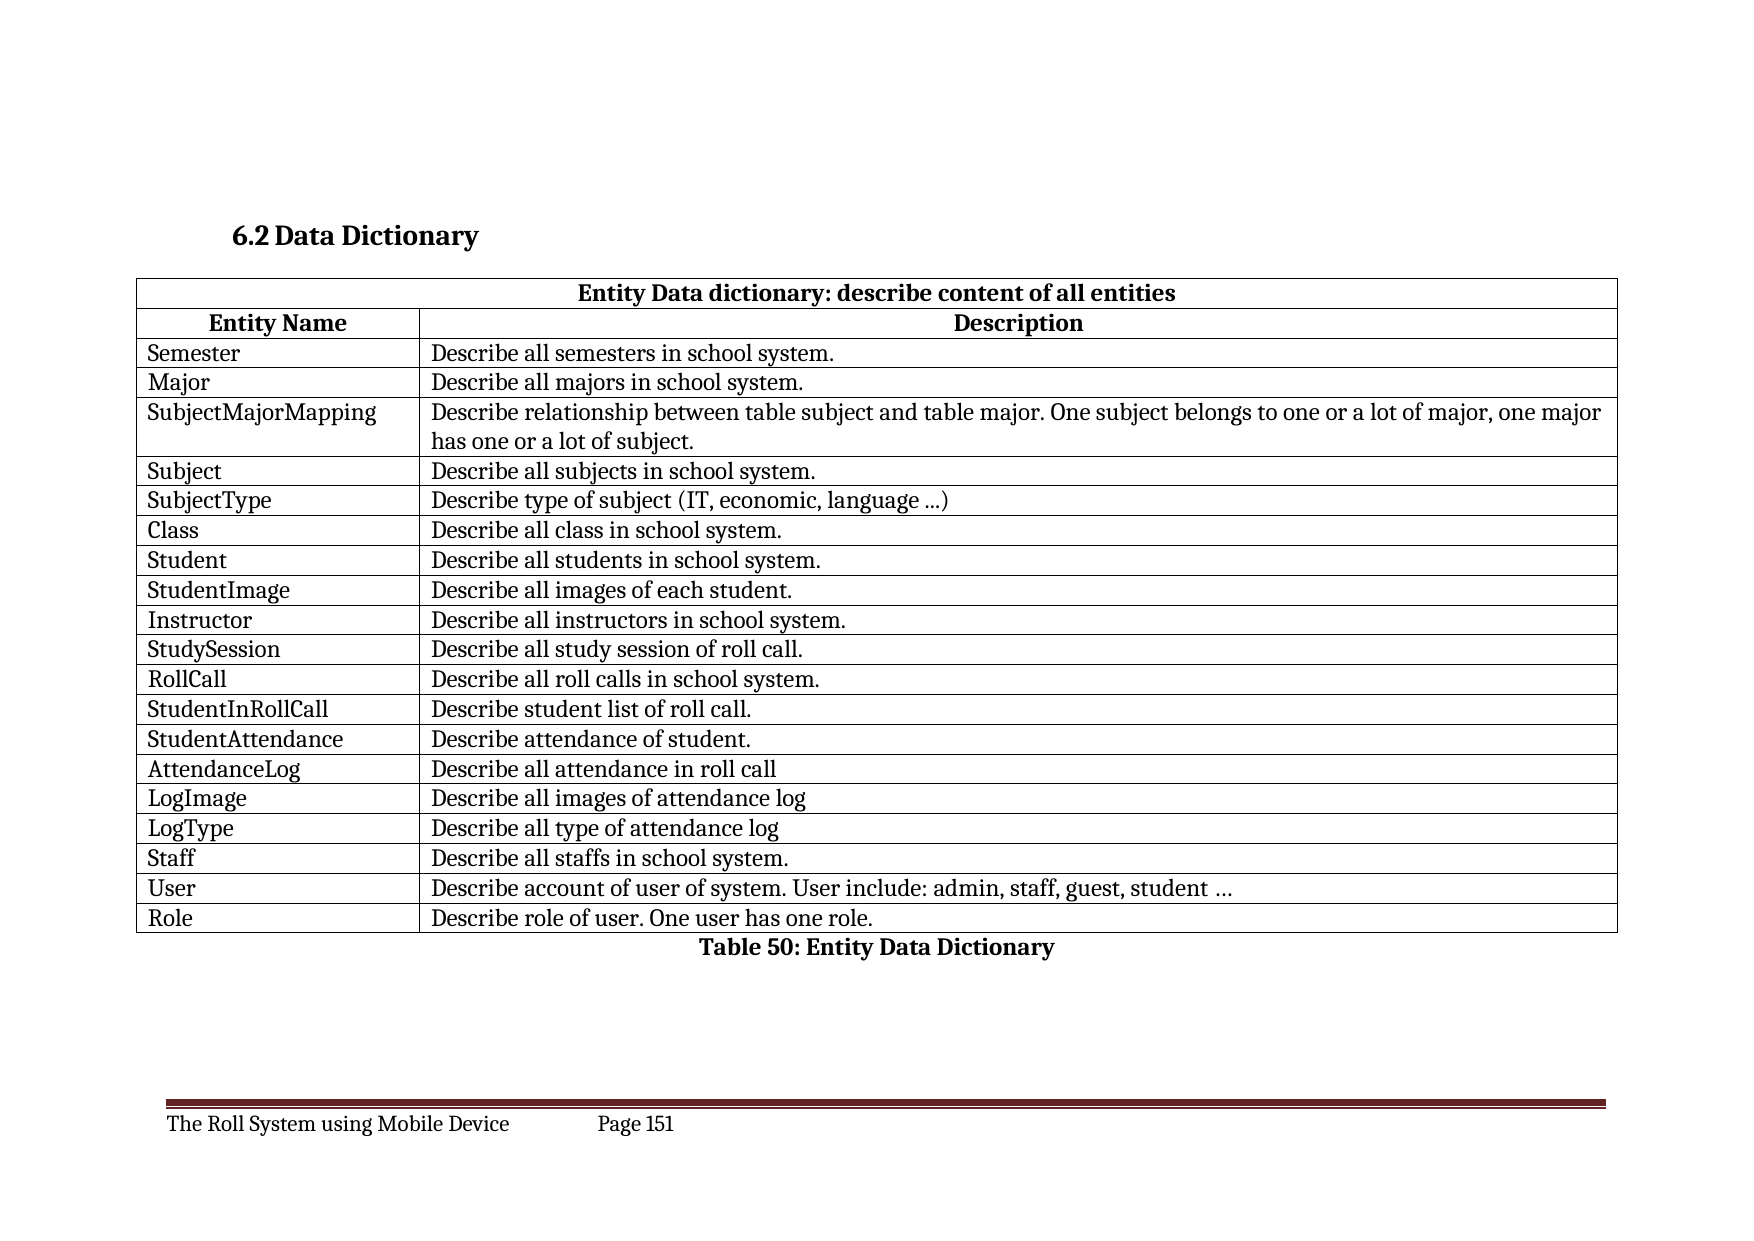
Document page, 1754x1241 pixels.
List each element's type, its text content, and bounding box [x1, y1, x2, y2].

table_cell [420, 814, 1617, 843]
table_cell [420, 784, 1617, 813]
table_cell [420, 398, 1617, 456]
text Table 50: Entity Data Dictionary [148, 933, 1606, 962]
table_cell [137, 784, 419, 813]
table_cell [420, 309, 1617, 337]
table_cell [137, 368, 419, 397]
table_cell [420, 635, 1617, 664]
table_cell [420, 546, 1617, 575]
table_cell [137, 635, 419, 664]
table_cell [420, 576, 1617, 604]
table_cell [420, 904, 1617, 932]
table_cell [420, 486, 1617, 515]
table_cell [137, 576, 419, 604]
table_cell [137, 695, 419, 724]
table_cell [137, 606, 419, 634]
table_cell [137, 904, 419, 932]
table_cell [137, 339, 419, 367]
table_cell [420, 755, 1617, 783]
subtitle Data Dictionary [232, 219, 1606, 253]
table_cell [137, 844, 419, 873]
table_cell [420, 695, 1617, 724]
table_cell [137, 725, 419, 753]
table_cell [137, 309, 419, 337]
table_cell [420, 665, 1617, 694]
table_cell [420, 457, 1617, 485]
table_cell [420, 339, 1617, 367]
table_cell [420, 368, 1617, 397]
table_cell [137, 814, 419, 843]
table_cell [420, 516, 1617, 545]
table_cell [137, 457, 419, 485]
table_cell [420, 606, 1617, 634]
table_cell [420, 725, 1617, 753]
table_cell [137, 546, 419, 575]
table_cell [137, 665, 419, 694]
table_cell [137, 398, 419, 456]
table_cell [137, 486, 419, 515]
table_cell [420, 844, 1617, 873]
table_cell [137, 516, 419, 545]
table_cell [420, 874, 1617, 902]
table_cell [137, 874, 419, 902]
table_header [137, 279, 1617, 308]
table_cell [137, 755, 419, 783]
